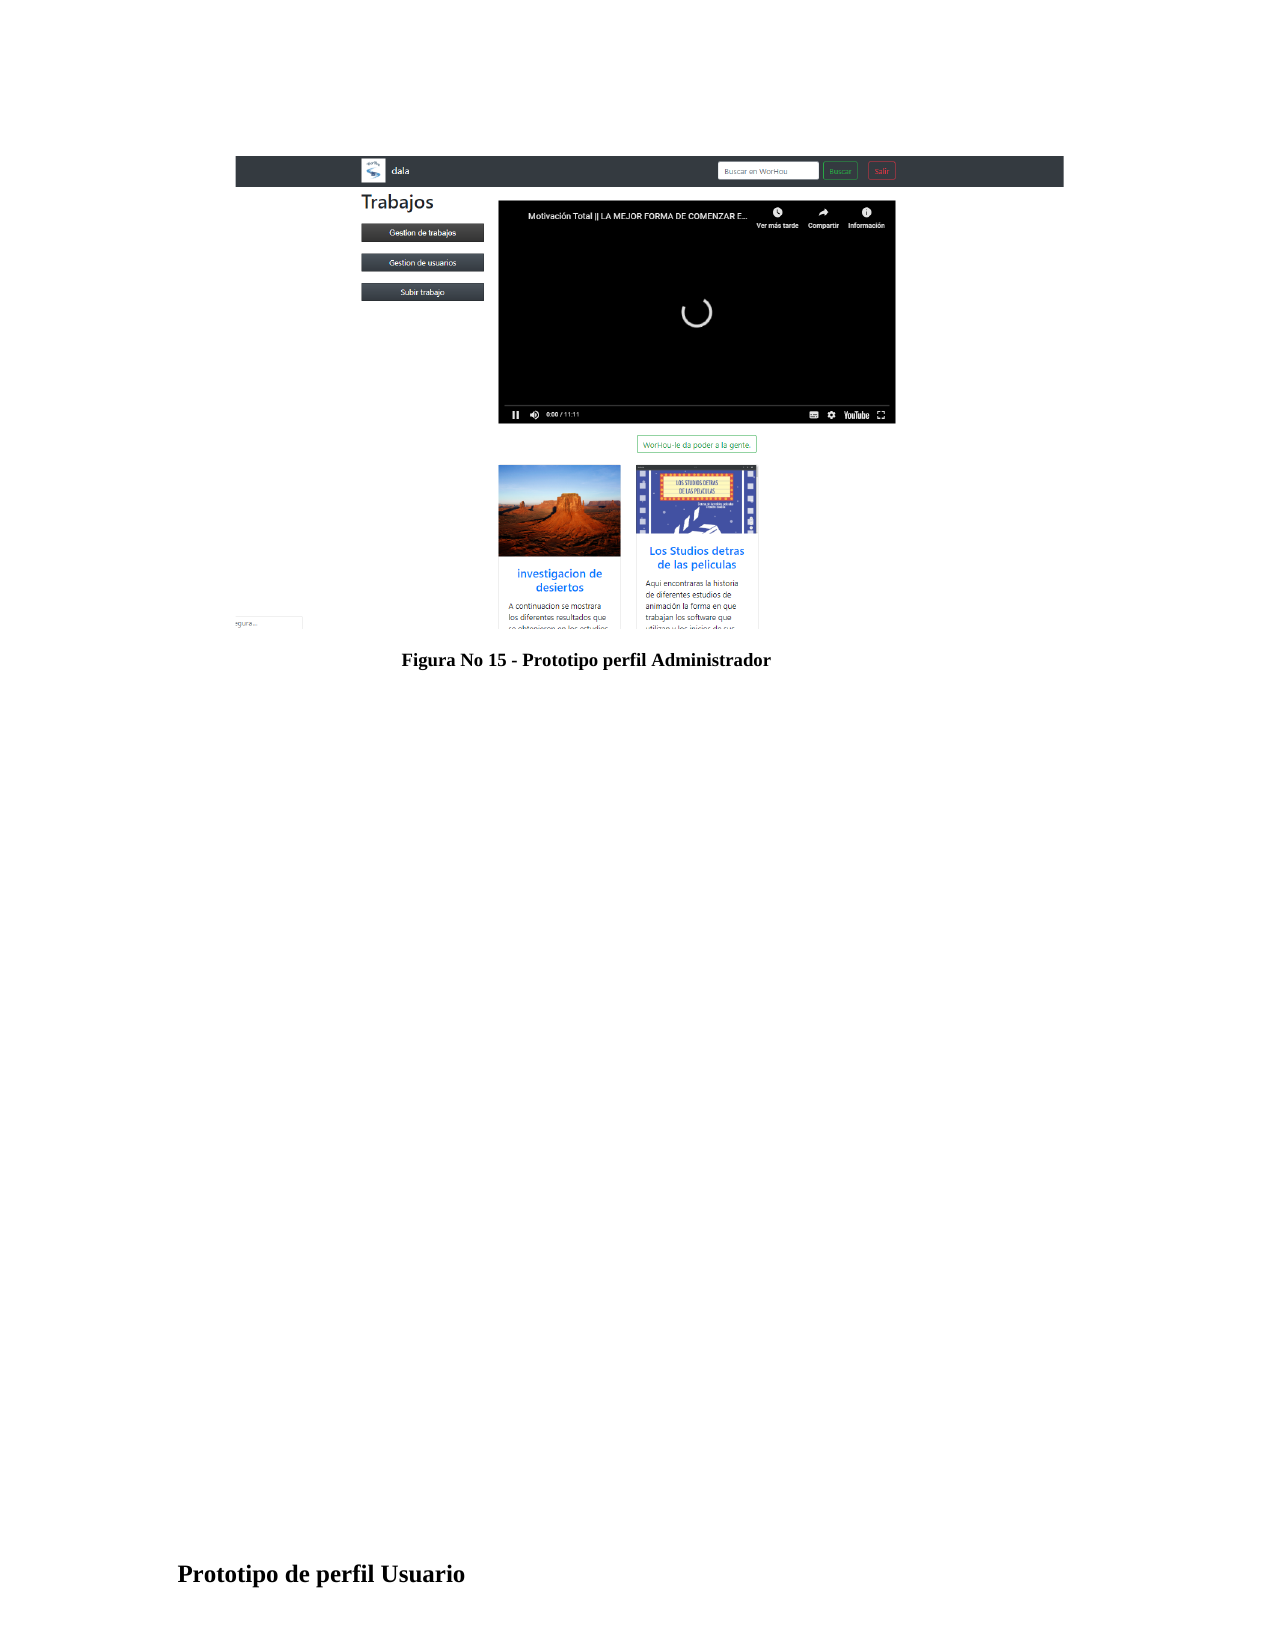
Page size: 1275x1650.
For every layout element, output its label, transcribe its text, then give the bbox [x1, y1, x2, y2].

picture [235, 156, 1064, 629]
text Figura No 15 - Prototipo perfil Administrador [401, 649, 1119, 671]
subtitle Prototipo de perfil Usuario [177, 1559, 1119, 1588]
